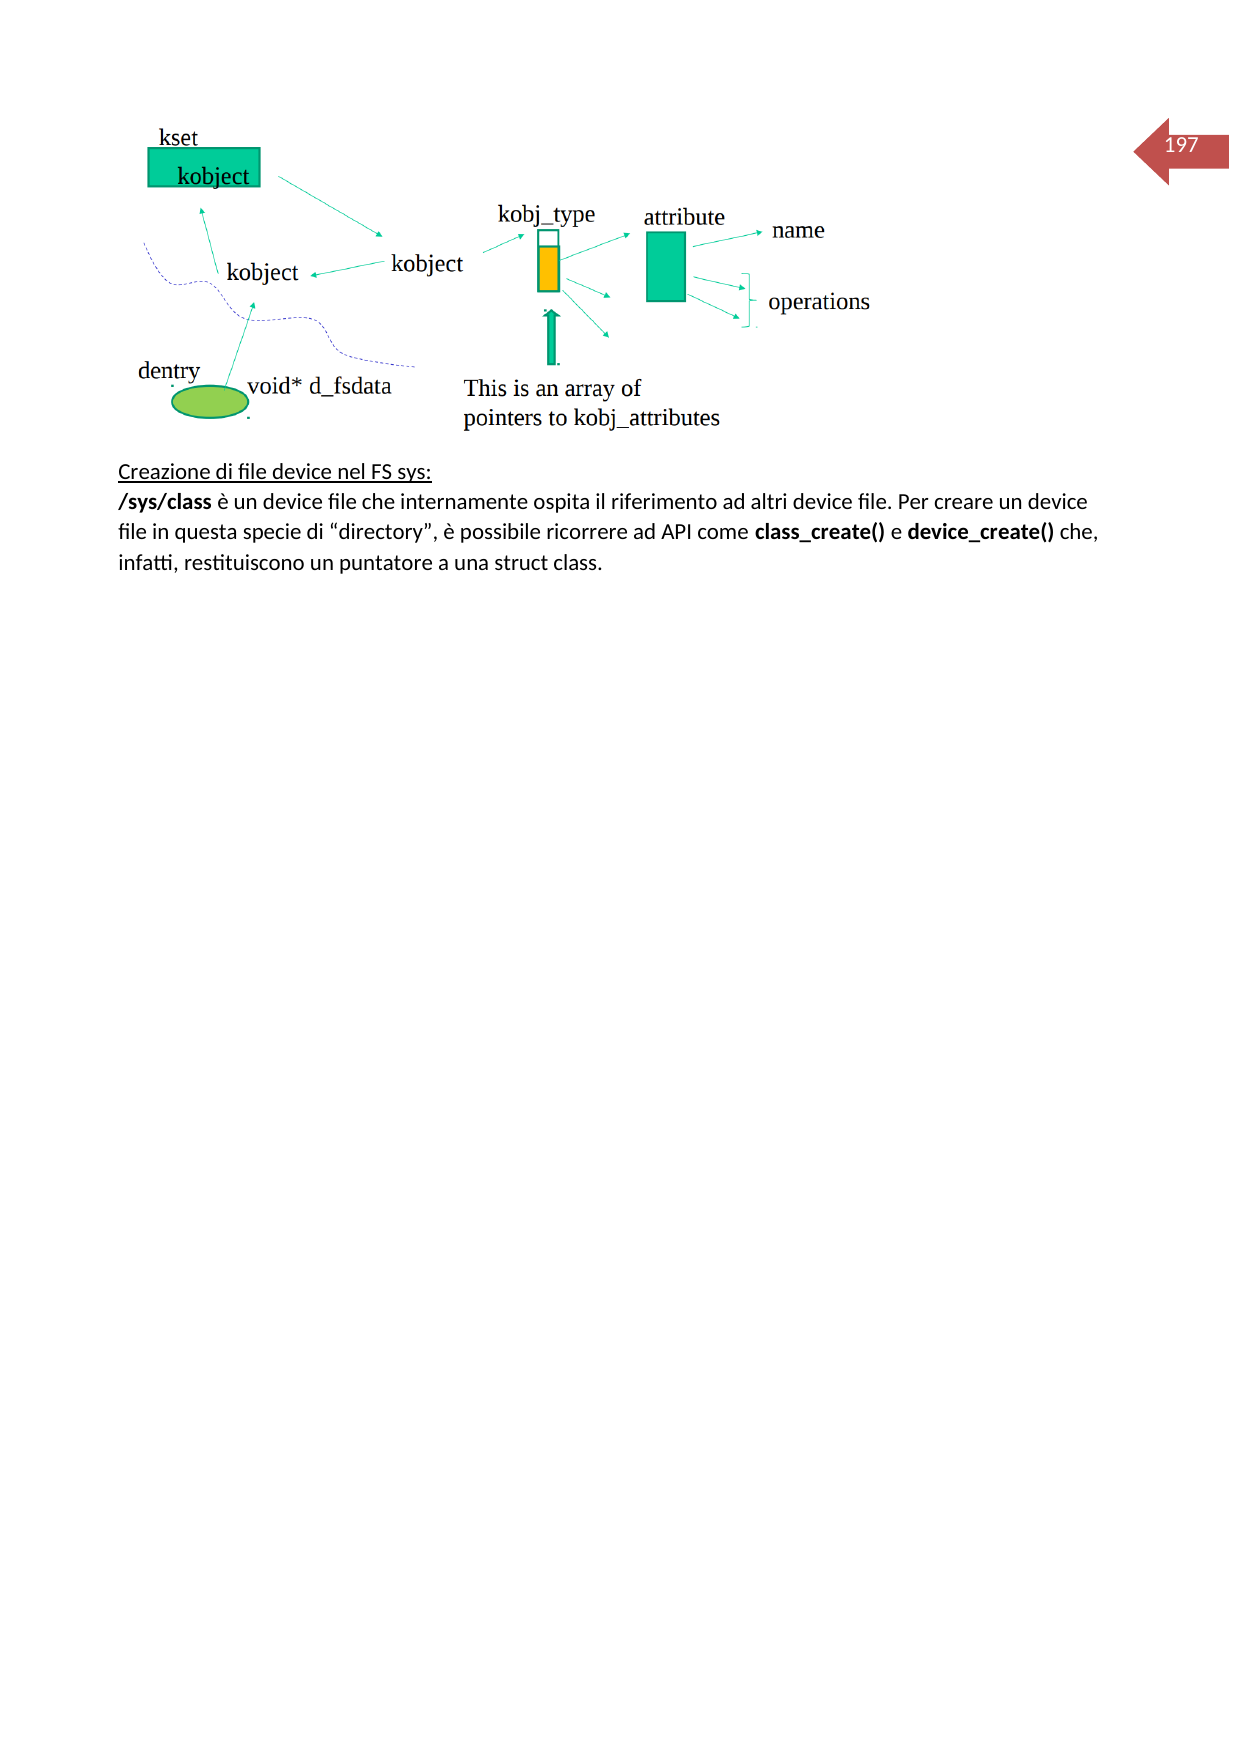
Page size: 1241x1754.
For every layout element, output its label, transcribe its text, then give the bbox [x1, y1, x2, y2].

text Creazione di file device nel FS sys: /sys/class è un device file che internamente ospita il riferimento ad altri device file. Per creare un device file in questa specie di “directory”, è possibile ricorrere ad API come class_create() e device_create() che, infatti, restituiscono un puntatore a una struct class. [118, 457, 1122, 576]
picture [118, 118, 879, 439]
